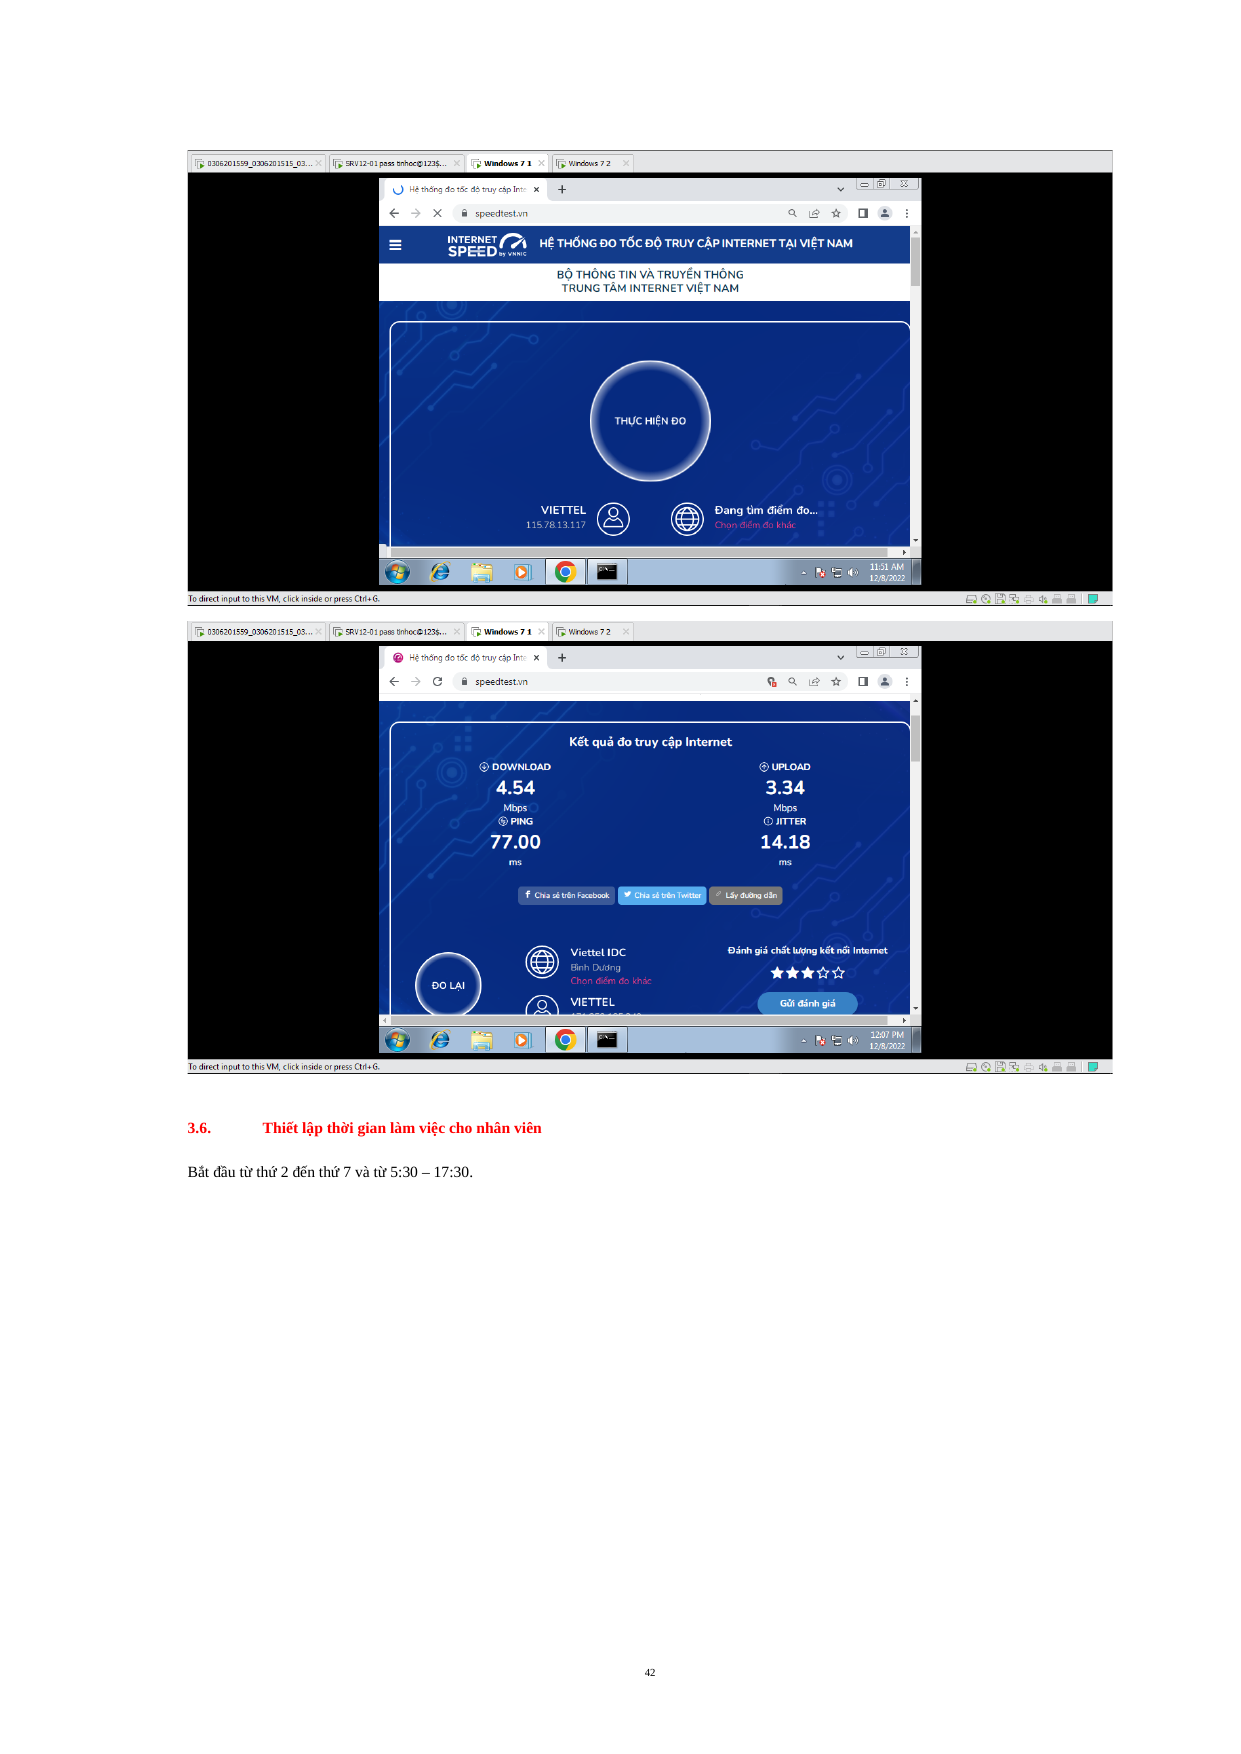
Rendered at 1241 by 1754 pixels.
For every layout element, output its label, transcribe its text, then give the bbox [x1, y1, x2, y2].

picture [187, 150, 1113, 606]
subtitle Thiết lập thời gian làm việc cho nhân viên [187, 1106, 1112, 1137]
picture [187, 621, 1113, 1074]
text Bắt đầu từ thứ 2 đến thứ 7 và từ 5:30 – 17:30. [187, 1150, 1112, 1181]
